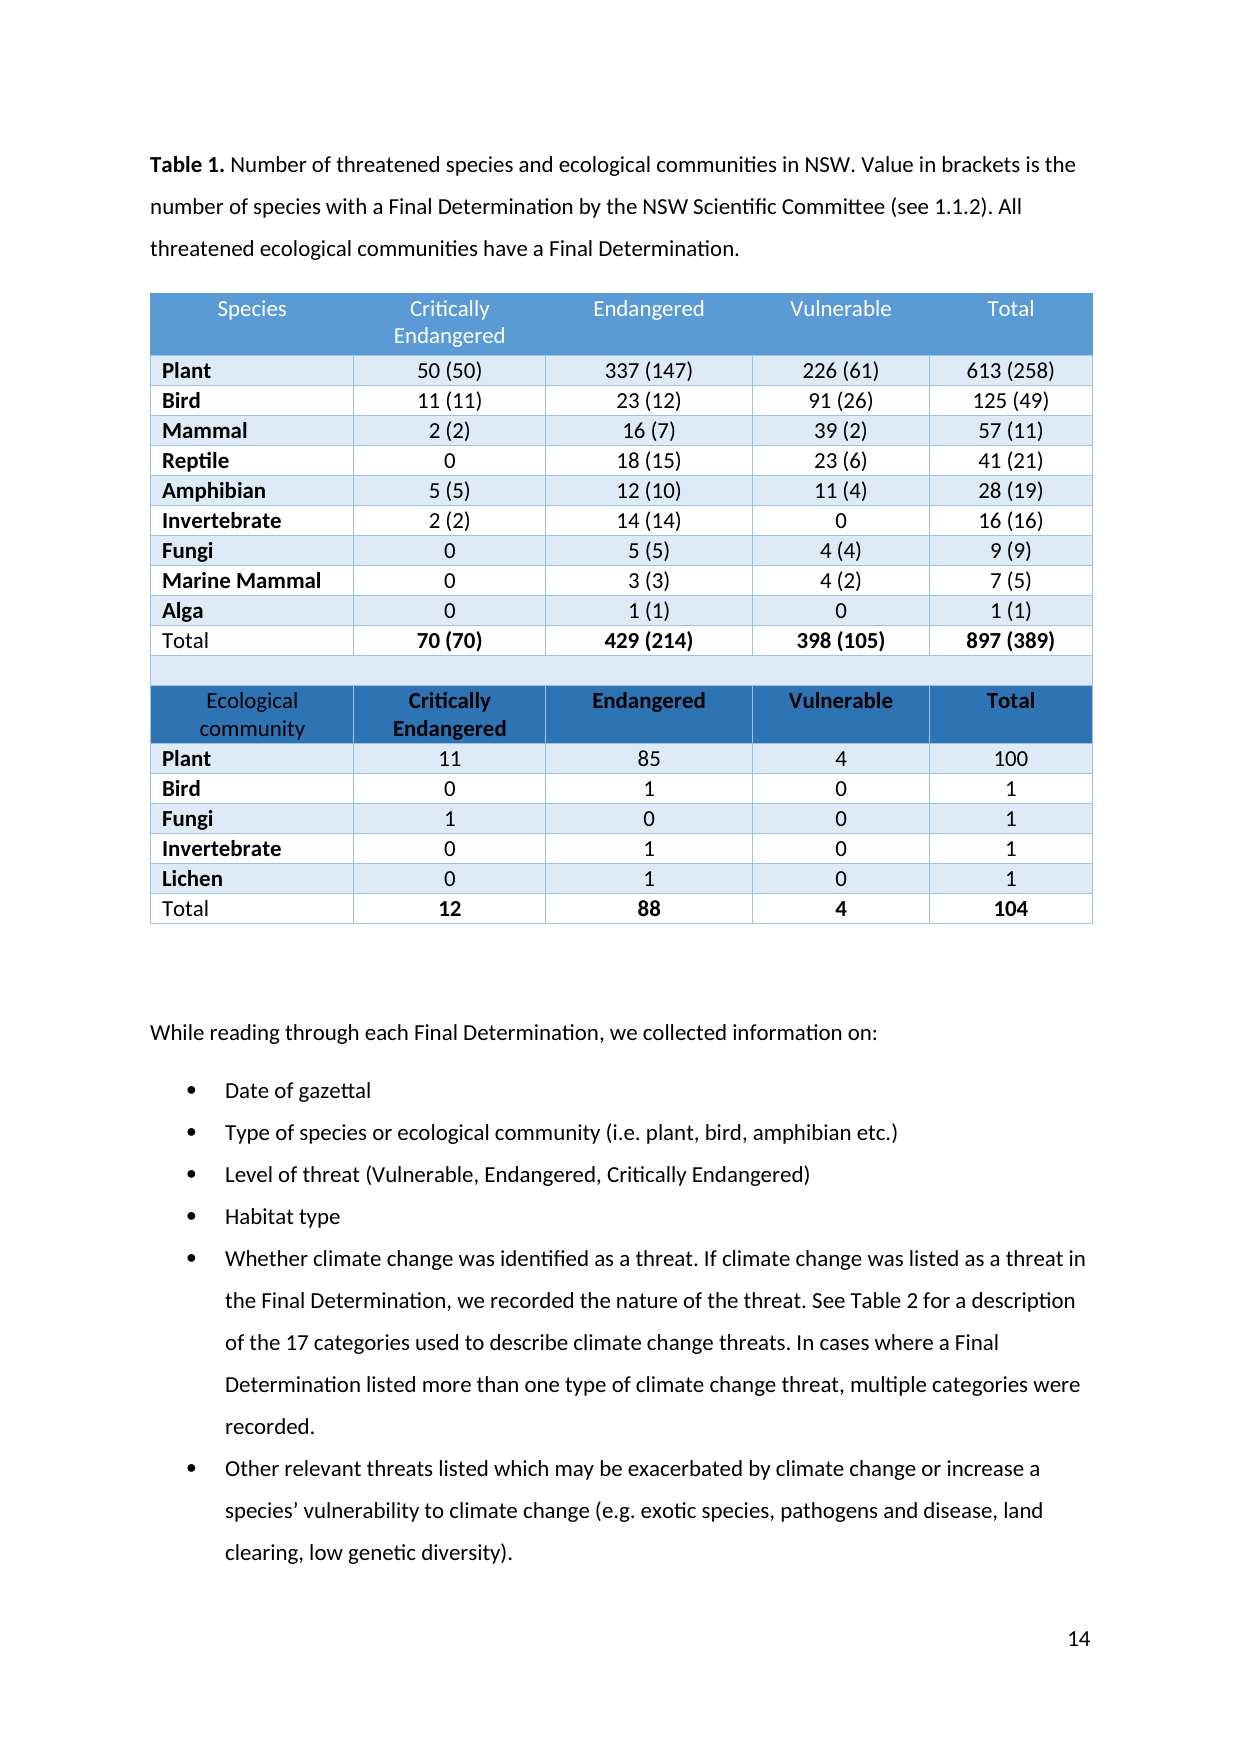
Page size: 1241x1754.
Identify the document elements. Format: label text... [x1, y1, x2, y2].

table_cell 23 (6) [753, 446, 929, 475]
table_cell Lichen [151, 864, 353, 893]
list Habitat type [187, 1202, 1090, 1231]
table_cell 1 [930, 834, 1092, 863]
table_cell 1 [546, 864, 752, 893]
table_cell Invertebrate [151, 506, 353, 535]
table_cell 1 [930, 864, 1092, 893]
table_cell 104 [930, 894, 1092, 923]
table_cell 0 [354, 446, 545, 475]
table_cell Vulnerable [753, 686, 929, 743]
table_cell 1 (1) [546, 596, 752, 625]
table_cell 0 [354, 774, 545, 803]
table_cell 14 (14) [546, 506, 752, 535]
table_cell Ecological community [151, 686, 353, 743]
table_cell 4 (2) [753, 566, 929, 595]
table_cell 4 [753, 744, 929, 773]
table_cell 0 [753, 596, 929, 625]
table_header Critically Endangered [354, 294, 545, 355]
table_cell 2 (2) [354, 416, 545, 445]
text Table 1. Number of threatened species and ecological communities in NSW. Value in brackets is the number of species with a Final Determination by the NSW Scientific Committee (see 1.1.2). All threatened ecological communities have a Final Determination. [150, 150, 1090, 262]
list Whether climate change was identified as a threat. If climate change was listed as a threat in the Final Determination, we recorded the nature of the threat. See Table 2 for a description of the 17 categories used to describe climate change threats. In cases where a Final Determination listed more than one type of climate change threat, multiple categories were recorded. [187, 1244, 1090, 1440]
table_cell 5 (5) [546, 536, 752, 565]
table_cell 398 (105) [753, 626, 929, 655]
list Type of species or ecological community (i.e. plant, bird, amphibian etc.) [187, 1118, 1090, 1147]
table_cell 88 [546, 894, 752, 923]
text While reading through each Final Determination, we collected information on: [150, 1018, 1090, 1046]
table_cell 12 (10) [546, 476, 752, 505]
table_cell 23 (12) [546, 386, 752, 415]
table_cell Marine Mammal [151, 566, 353, 595]
list Date of gazettal [187, 1077, 1090, 1104]
table_cell 1 [546, 834, 752, 863]
table_cell 0 [354, 536, 545, 565]
table_cell 16 (7) [546, 416, 752, 445]
table_cell 0 [753, 774, 929, 803]
table_cell Alga [151, 596, 353, 625]
table_cell 5 (5) [354, 476, 545, 505]
table_cell Fungi [151, 536, 353, 565]
table_cell 100 [930, 744, 1092, 773]
table_cell 57 (11) [930, 416, 1092, 445]
table_cell Critically Endangered [354, 686, 545, 743]
table_cell 12 [354, 894, 545, 923]
table_cell 0 [354, 864, 545, 893]
table_cell 2 (2) [354, 506, 545, 535]
table_cell Plant [151, 744, 353, 773]
table_cell 0 [546, 804, 752, 833]
table_cell 91 (26) [753, 386, 929, 415]
table_cell 897 (389) [930, 626, 1092, 655]
table_cell 1 [546, 774, 752, 803]
table_cell 125 (49) [930, 386, 1092, 415]
table_header Total [930, 294, 1092, 355]
table_cell 613 (258) [930, 356, 1092, 385]
table_cell 0 [753, 506, 929, 535]
table_cell Fungi [151, 804, 353, 833]
table_cell 9 (9) [930, 536, 1092, 565]
table_cell 3 (3) [546, 566, 752, 595]
table_cell 39 (2) [753, 416, 929, 445]
table_cell 7 (5) [930, 566, 1092, 595]
table_cell 4 (4) [753, 536, 929, 565]
table_cell 41 (21) [930, 446, 1092, 475]
table_cell 16 (16) [930, 506, 1092, 535]
table_cell Total [151, 626, 353, 655]
table_cell 0 [354, 834, 545, 863]
table_cell 0 [354, 596, 545, 625]
table_cell Total [151, 894, 353, 923]
table_cell 85 [546, 744, 752, 773]
table_cell 226 (61) [753, 356, 929, 385]
list Other relevant threats listed which may be exacerbated by climate change or increase a species’ vulnerability to climate change (e.g. exotic species, pathogens and disease, land clearing, low genetic diversity). [187, 1454, 1090, 1566]
table_cell 1 [354, 804, 545, 833]
table_cell [151, 656, 1092, 685]
table_cell 50 (50) [354, 356, 545, 385]
table_cell Amphibian [151, 476, 353, 505]
table_cell Mammal [151, 416, 353, 445]
table_cell 11 (4) [753, 476, 929, 505]
table_cell 429 (214) [546, 626, 752, 655]
table_cell Invertebrate [151, 834, 353, 863]
table_cell 0 [753, 864, 929, 893]
table_cell 11 (11) [354, 386, 545, 415]
table_cell Reptile [151, 446, 353, 475]
table_cell 337 (147) [546, 356, 752, 385]
table_cell 0 [354, 566, 545, 595]
table_cell 4 [753, 894, 929, 923]
table_cell 1 [930, 774, 1092, 803]
table_cell Bird [151, 386, 353, 415]
table_cell 1 (1) [930, 596, 1092, 625]
table_cell 18 (15) [546, 446, 752, 475]
table_cell 1 [930, 804, 1092, 833]
table_cell Plant [151, 356, 353, 385]
table_cell 0 [753, 834, 929, 863]
table_cell 0 [753, 804, 929, 833]
table_cell Bird [151, 774, 353, 803]
list Level of threat (Vulnerable, Endangered, Critically Endangered) [187, 1161, 1090, 1188]
table_cell 11 [354, 744, 545, 773]
table_header Vulnerable [753, 294, 929, 355]
table_header Species [151, 294, 353, 355]
table_cell 70 (70) [354, 626, 545, 655]
table_cell Endangered [546, 686, 752, 743]
table_cell Total [930, 686, 1092, 743]
table_header Endangered [546, 294, 752, 355]
table_cell 28 (19) [930, 476, 1092, 505]
